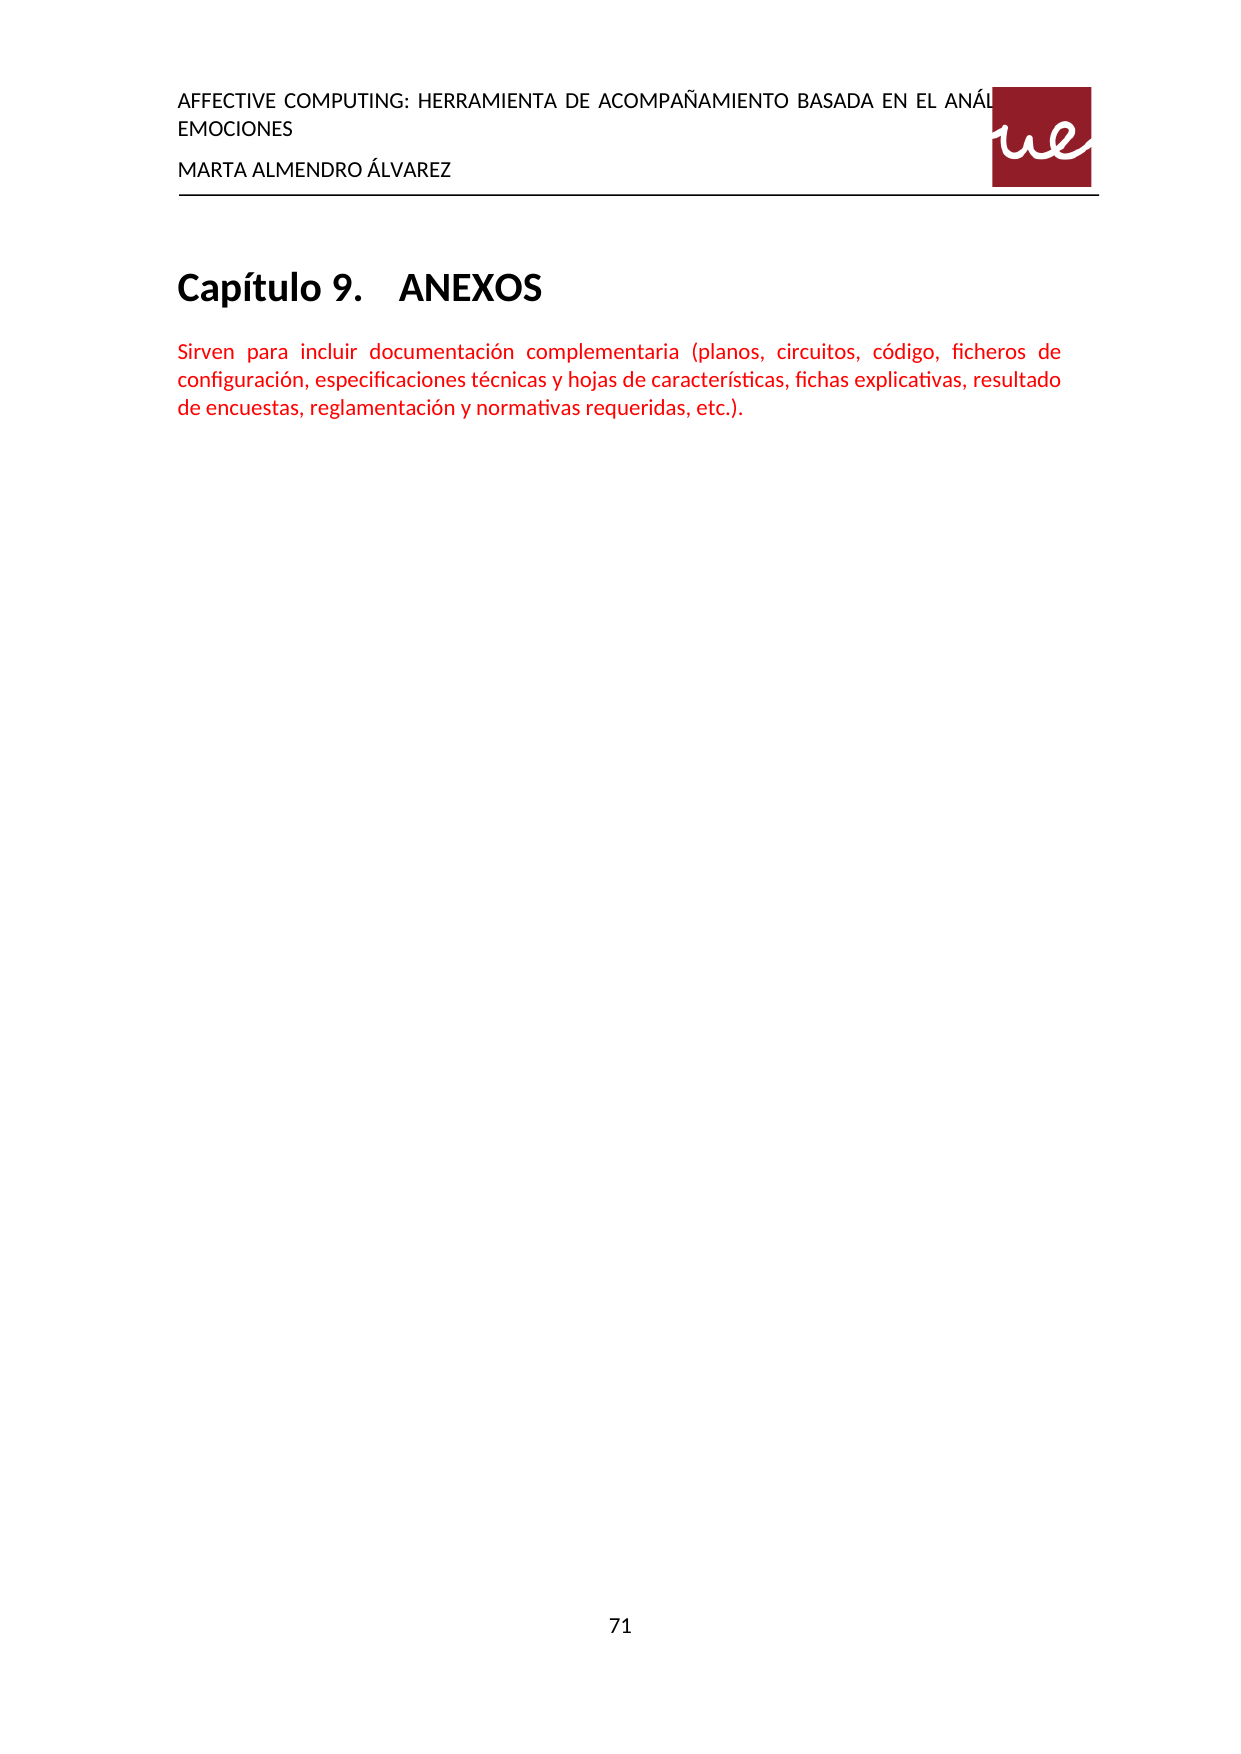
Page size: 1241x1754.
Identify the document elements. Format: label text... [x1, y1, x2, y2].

picture [992, 87, 1092, 187]
subtitle ANEXOS [177, 261, 1063, 312]
text Sirven para incluir documentación complementaria (planos, circuitos, código, ficheros de configuración, especificaciones técnicas y hojas de características, fichas explicativas, resultado de encuestas, reglamentación y normativas requeridas, etc.). [177, 337, 1063, 421]
